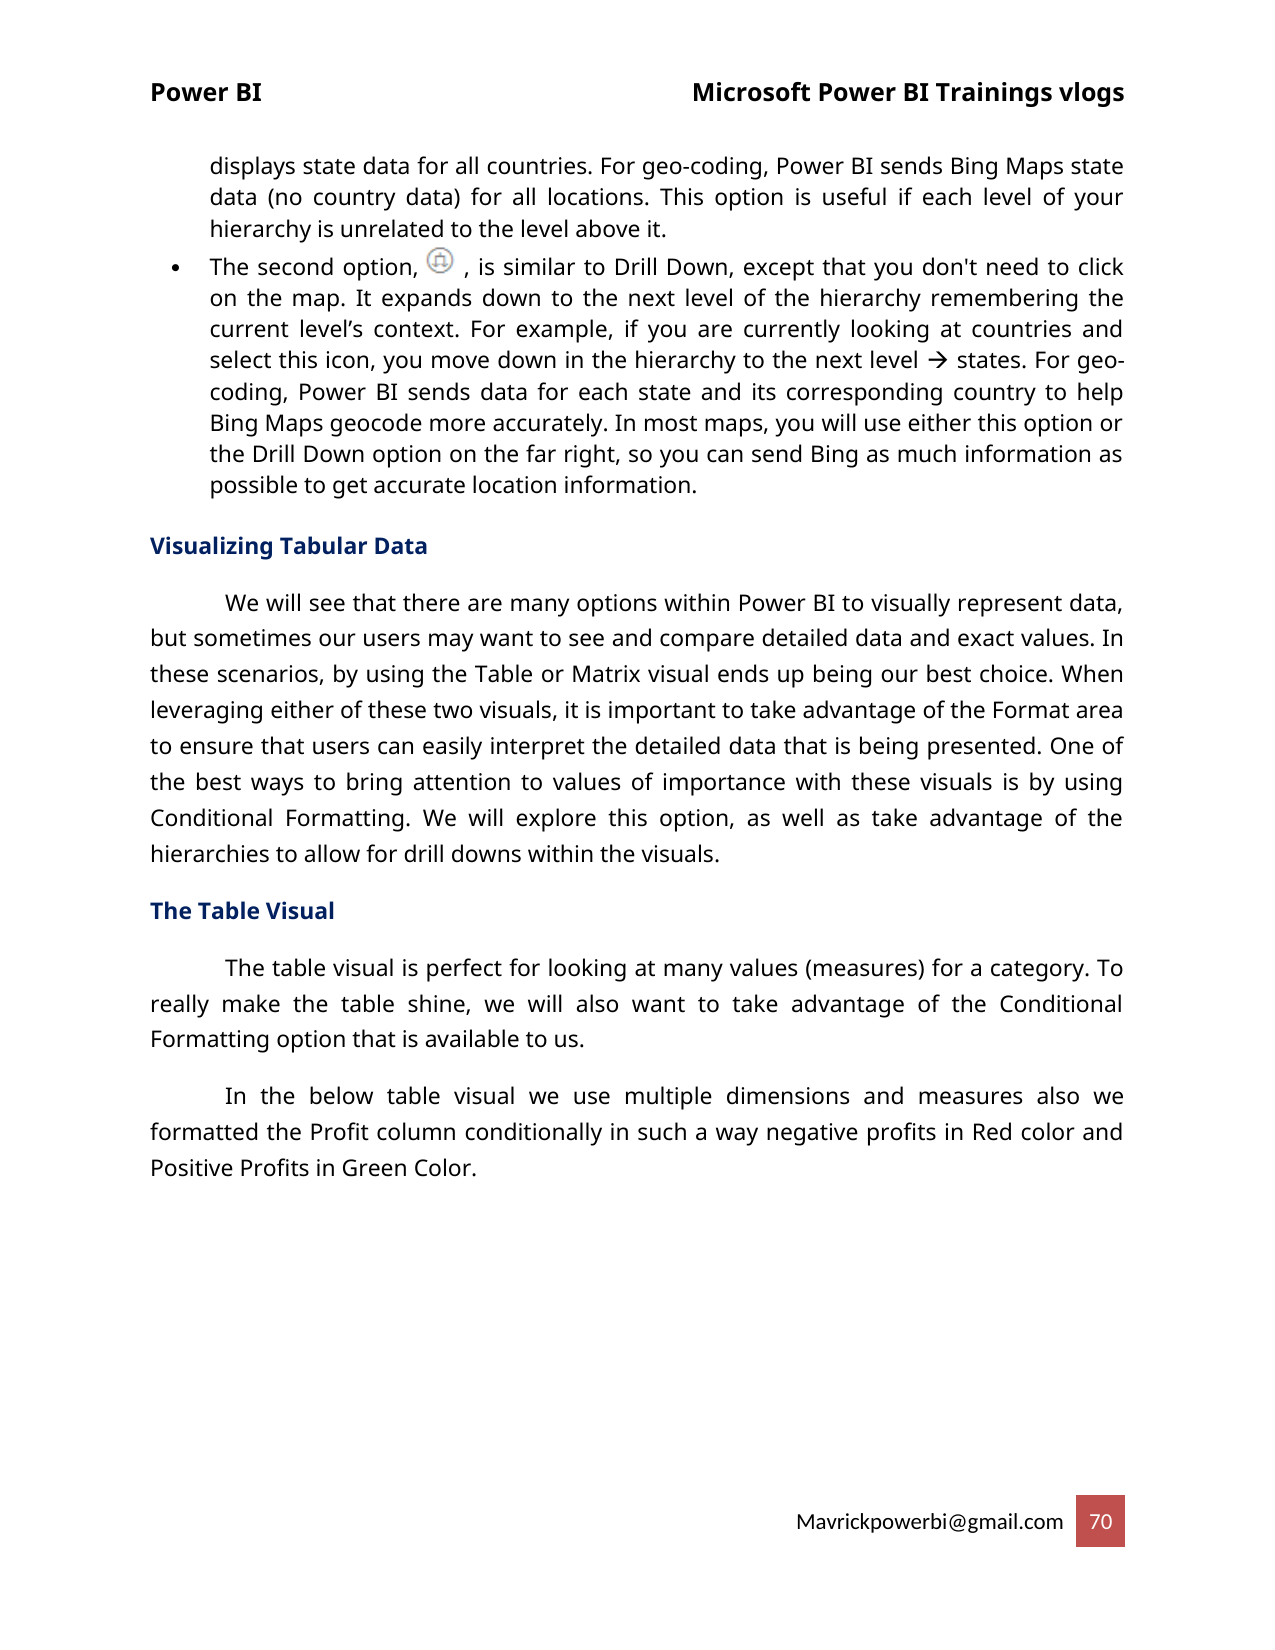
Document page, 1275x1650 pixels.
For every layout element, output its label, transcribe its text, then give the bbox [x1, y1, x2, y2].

text The table visual is perfect for looking at many values (measures) for a category. To really make the table shine, we will also want to take advantage of the Conditional Formatting option that is available to us. [150, 952, 1125, 1055]
text In the below table visual we use multiple dimensions and measures also we formatted the Profit column conditionally in such a way negative profits in Red color and Positive Profits in Green Color. [150, 1080, 1125, 1183]
picture [425, 243, 458, 275]
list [172, 150, 1125, 244]
list The second option, , is similar to Drill Down, except that you don't need to click on the map. It expands down to the next level of the hierarchy remembering the current level’s context. For example, if you are currently looking at countries and select this icon, you move down in the hierarchy to the next level states. For geo-coding, Power BI sends data for each state and its corresponding country to help Bing Maps geocode more accurately. In most maps, you will use either this option or the Drill Down option on the far right, so you can send Bing as much information as possible to get accurate location information. [172, 244, 1125, 501]
text Visualizing Tabular Data [150, 530, 1125, 561]
text We will see that there are many options within Power BI to visually represent data, but sometimes our users may want to see and compare detailed data and exact values. In these scenarios, by using the Table or Matrix visual ends up being our best choice. When leveraging either of these two visuals, it is important to take advantage of the Format area to ensure that users can easily interpret the detailed data that is being presented. One of the best ways to bring attention to values of importance with these visuals is by using Conditional Formatting. We will explore this option, as well as take advantage of the hierarchies to allow for drill downs within the visuals. [150, 586, 1125, 869]
text The Table Visual [150, 895, 1125, 926]
